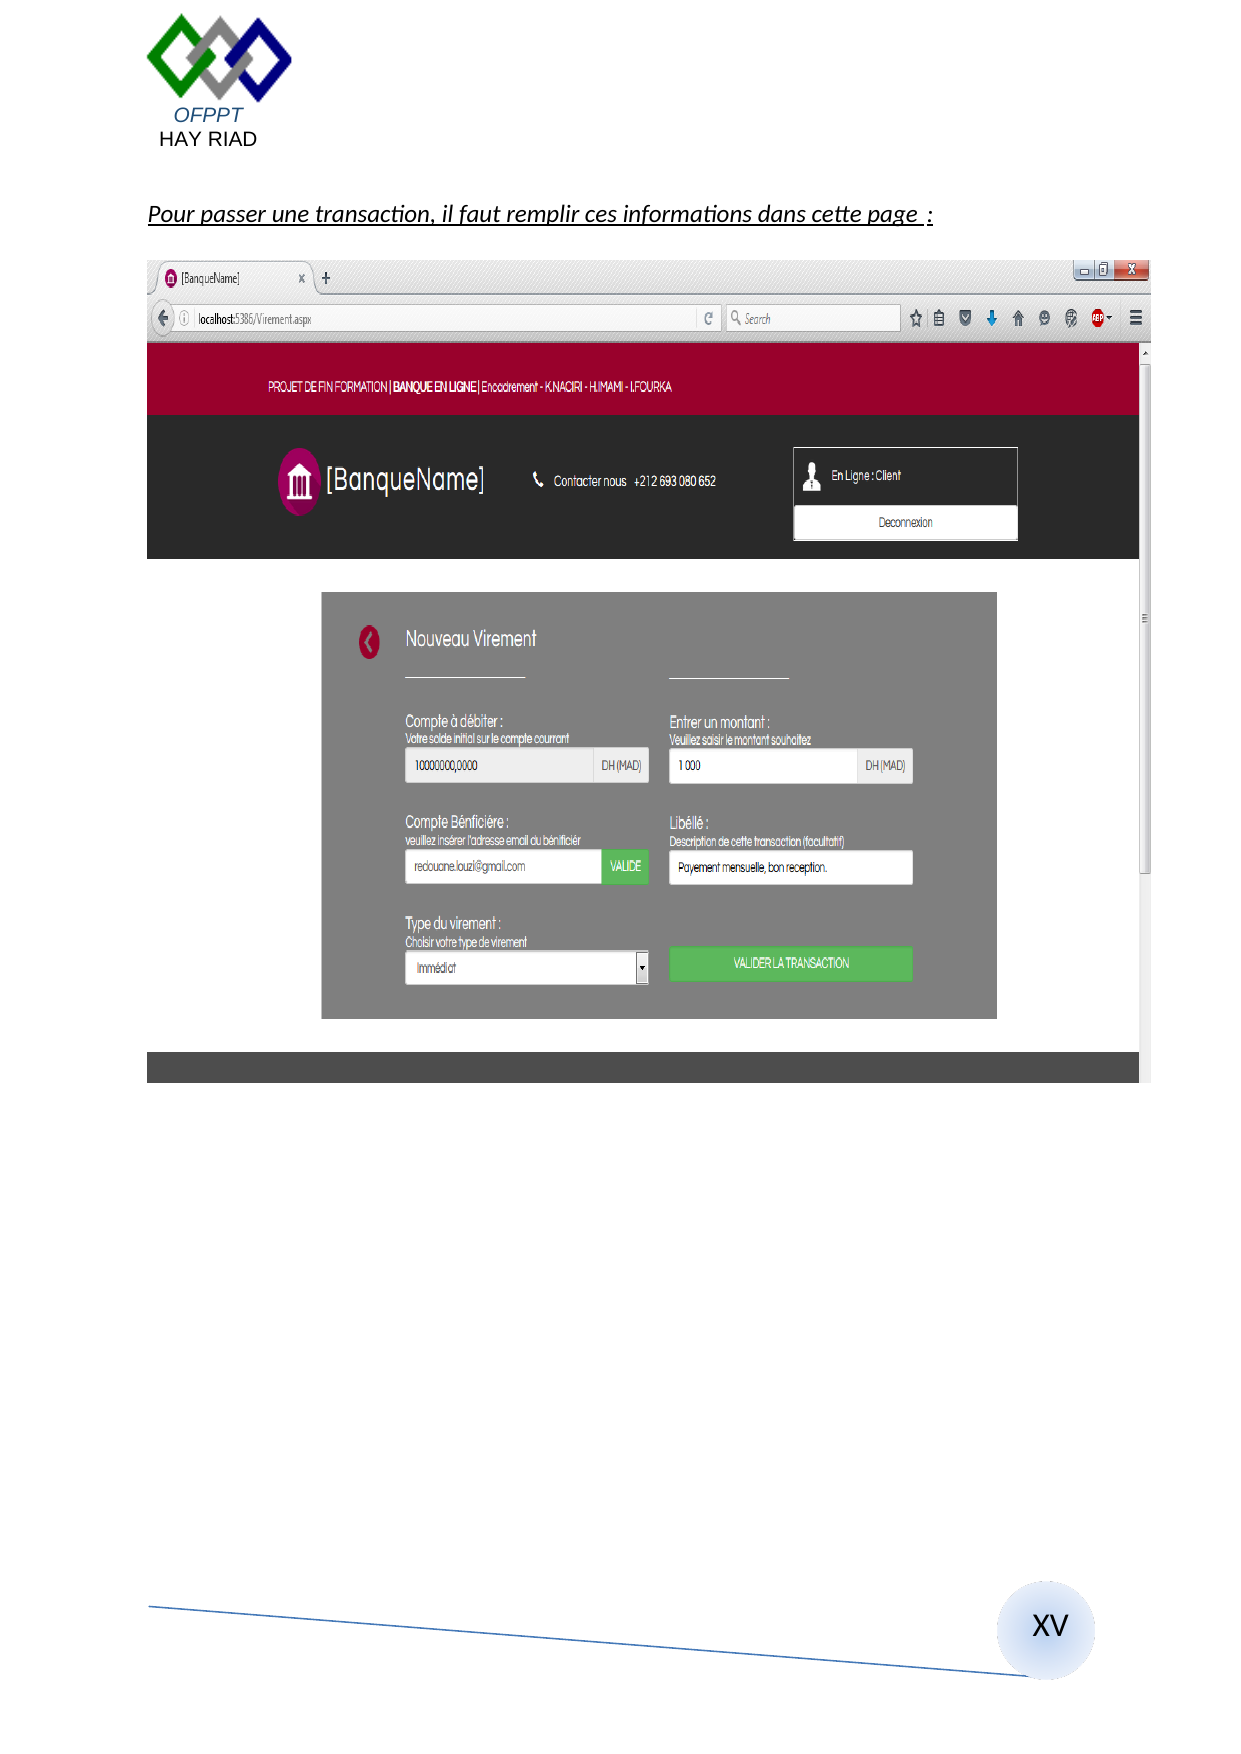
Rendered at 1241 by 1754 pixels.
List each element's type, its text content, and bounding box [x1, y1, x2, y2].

picture [144, 8, 292, 111]
text Pour passer une transaction, il faut remplir ces informations dans cette page : [147, 198, 1151, 228]
picture [996, 1580, 1095, 1680]
picture [147, 260, 1151, 1083]
